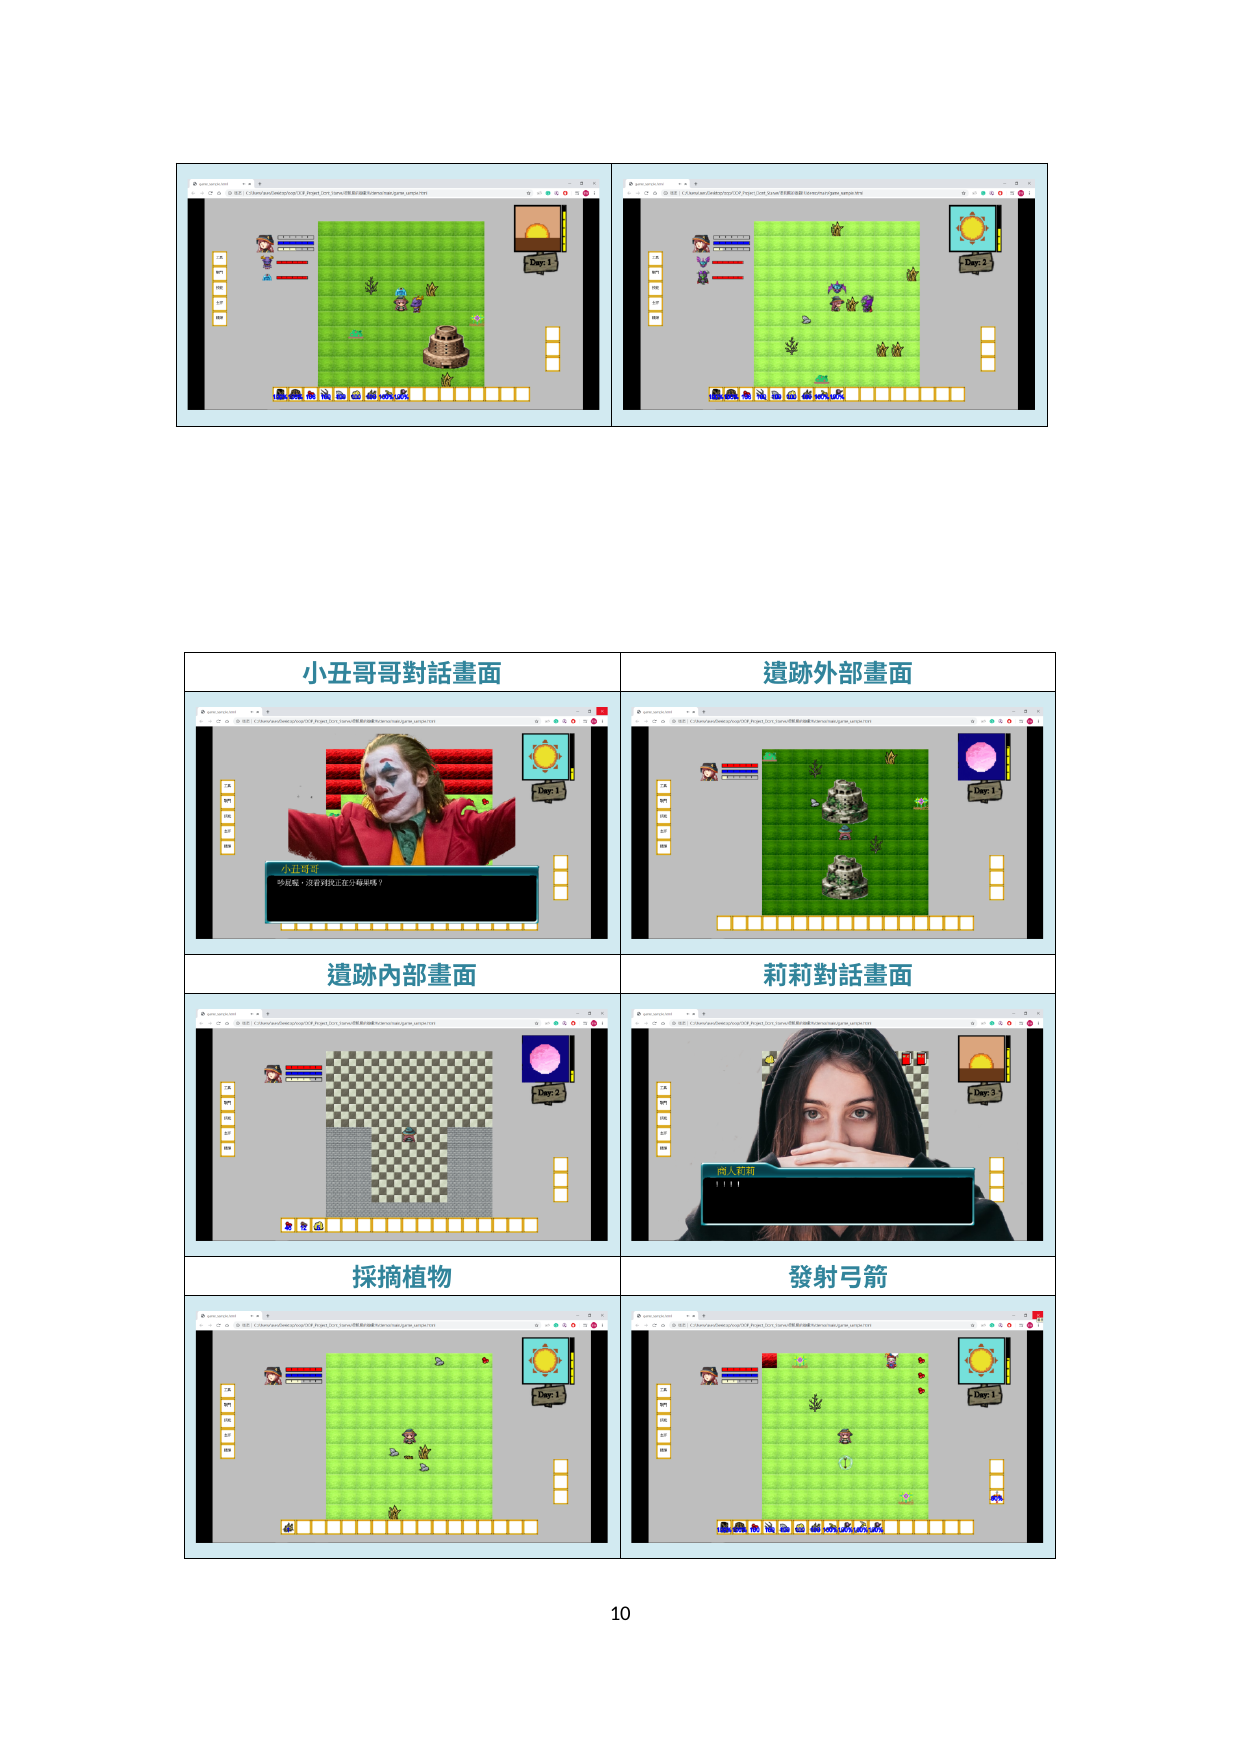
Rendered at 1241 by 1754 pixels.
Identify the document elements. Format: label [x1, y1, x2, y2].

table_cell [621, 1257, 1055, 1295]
picture [631, 1009, 1044, 1241]
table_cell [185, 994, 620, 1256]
picture [195, 1009, 608, 1241]
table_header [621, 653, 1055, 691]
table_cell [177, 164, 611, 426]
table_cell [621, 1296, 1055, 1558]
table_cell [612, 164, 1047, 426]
picture [195, 707, 608, 939]
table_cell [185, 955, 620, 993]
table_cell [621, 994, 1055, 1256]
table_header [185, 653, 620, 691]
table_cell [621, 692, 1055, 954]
picture [195, 1311, 608, 1543]
picture [187, 179, 600, 410]
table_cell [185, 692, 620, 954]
picture [631, 707, 1044, 939]
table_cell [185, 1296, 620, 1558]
picture [631, 1311, 1044, 1543]
picture [623, 179, 1035, 410]
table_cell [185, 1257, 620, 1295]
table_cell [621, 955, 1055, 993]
